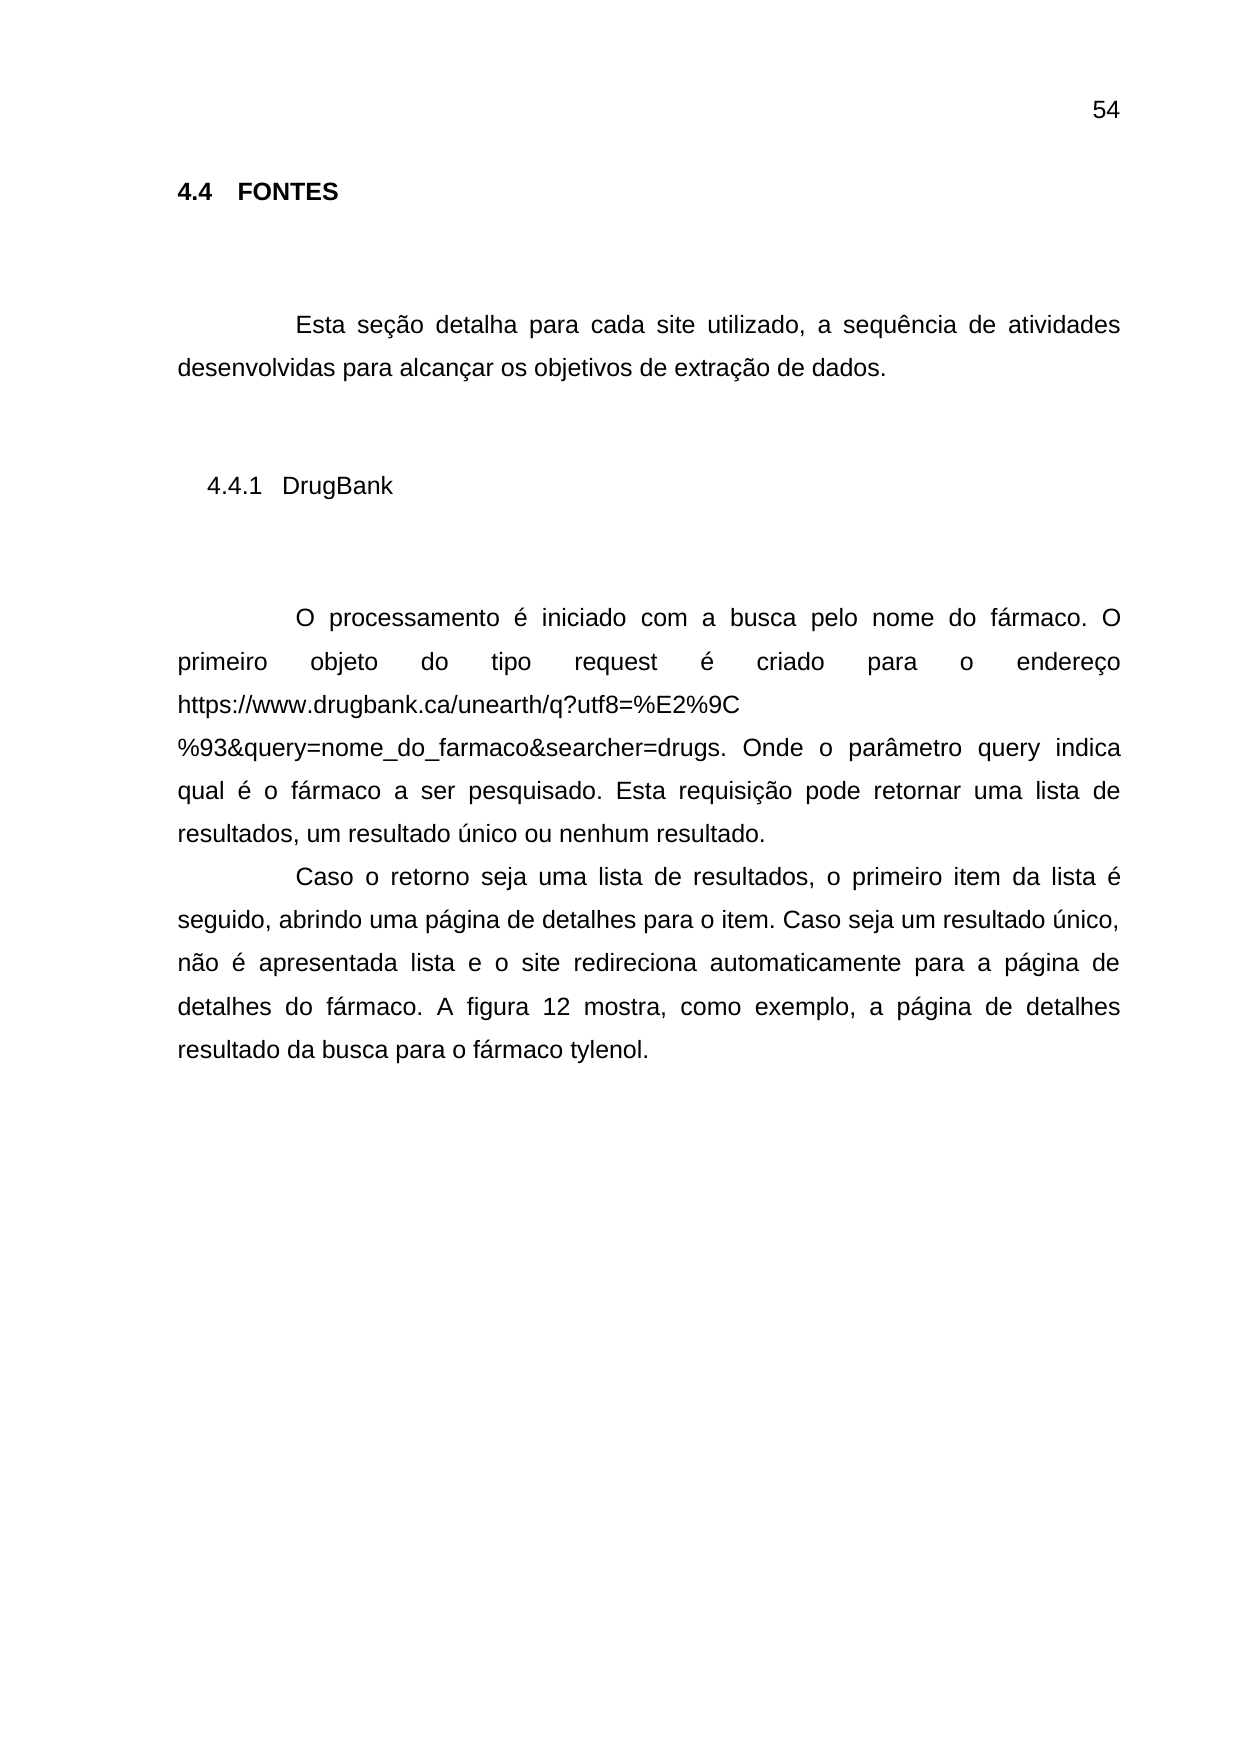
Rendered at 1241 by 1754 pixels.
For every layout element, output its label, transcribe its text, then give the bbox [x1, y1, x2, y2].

text Caso o retorno seja uma lista de resultados, o primeiro item da lista é seguido, abrindo uma página de detalhes para o item. Caso seja um resultado único, não é apresentada lista e o site redireciona automaticamente para a página de detalhes do fármaco. A figura 12 mostra, como exemplo, a página de detalhes resultado da busca para o fármaco tylenol. [177, 862, 1122, 1063]
subtitle FONTES [177, 177, 1122, 206]
text O processamento é iniciado com a busca pelo nome do fármaco. O primeiro objeto do tipo request é criado para o endereço https://www.drugbank.ca/unearth/q?utf8=%E2%9C%93&query=nome_do_farmaco&searcher=drugs. Onde o parâmetro query indica qual é o fármaco a ser pesquisado. Esta requisição pode retornar uma lista de resultados, um resultado único ou nenhum resultado. [177, 603, 1122, 848]
subtitle DrugBank [207, 471, 1122, 500]
text Esta seção detalha para cada site utilizado, a sequência de atividades desenvolvidas para alcançar os objetivos de extração de dados. [177, 310, 1122, 382]
